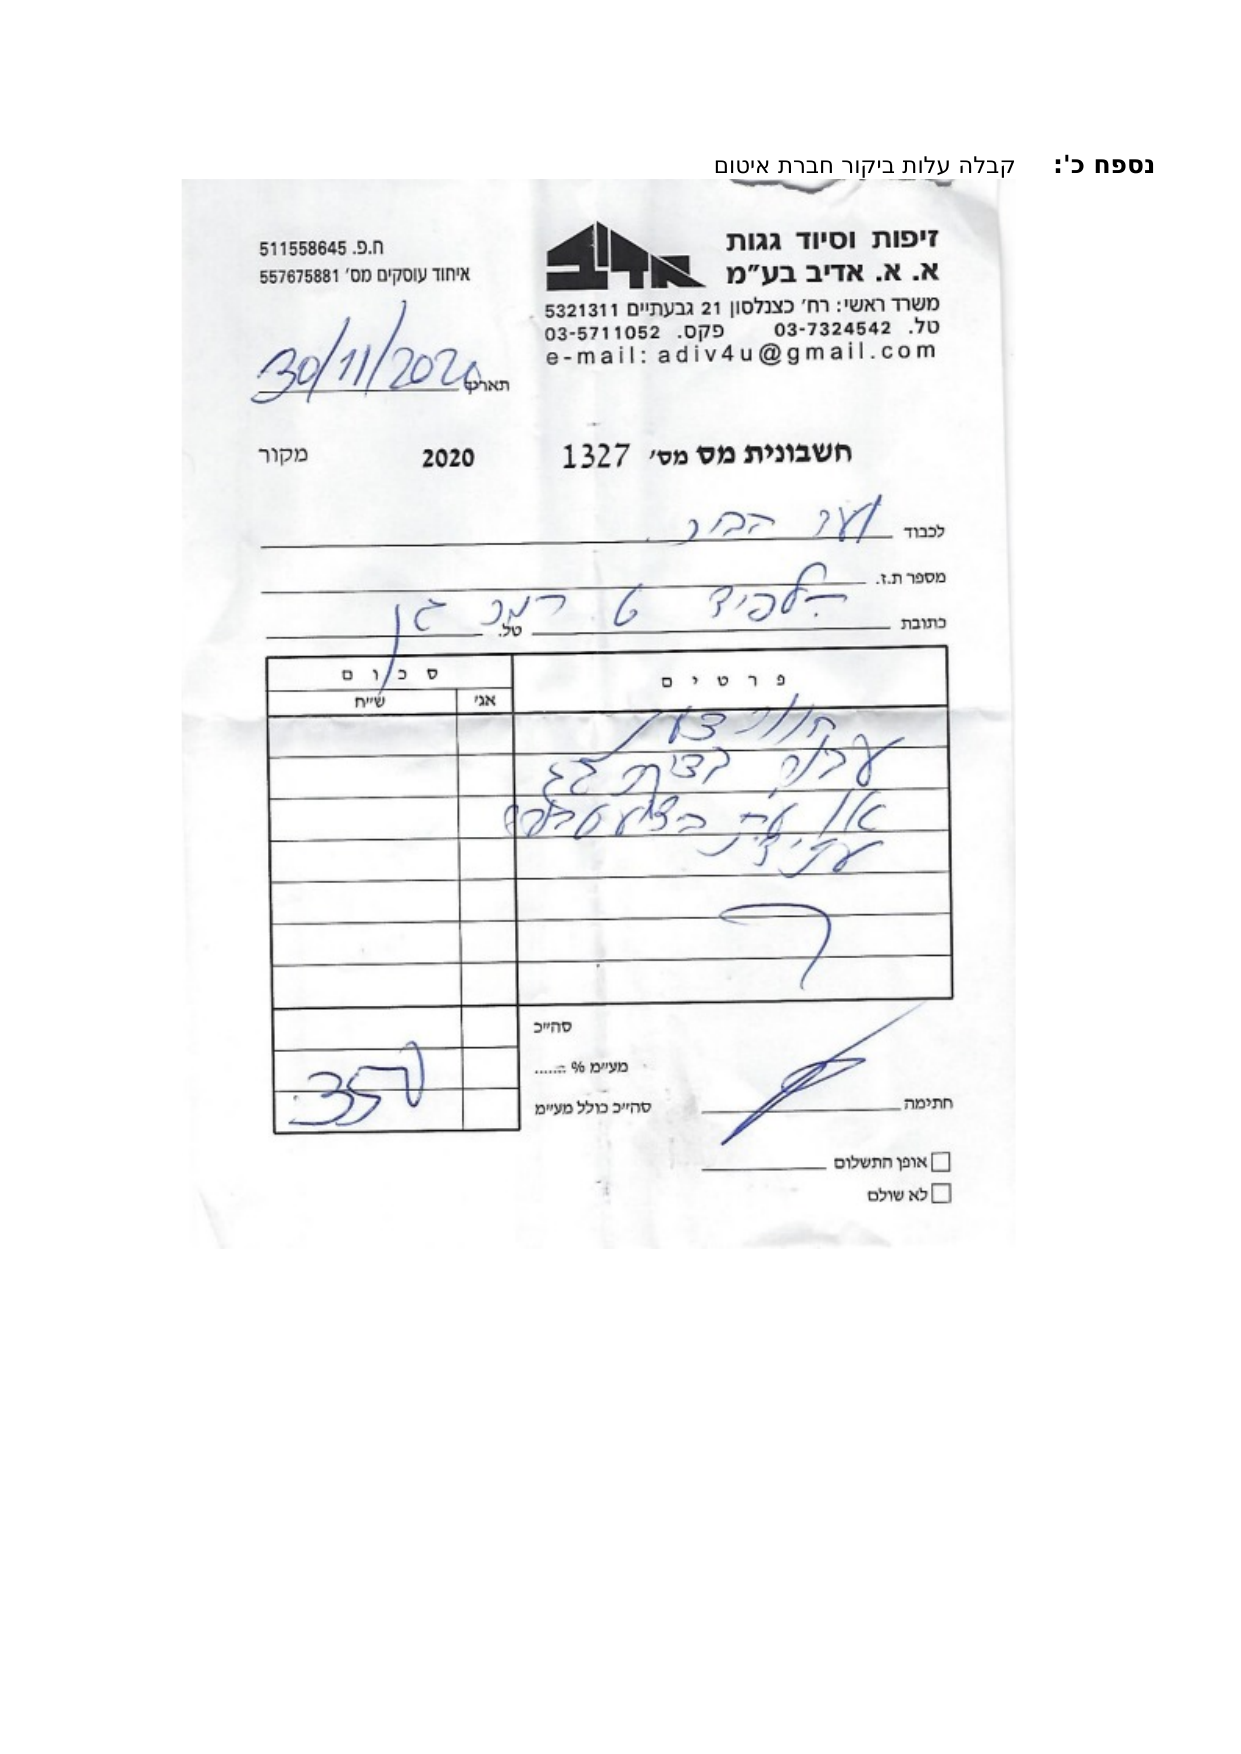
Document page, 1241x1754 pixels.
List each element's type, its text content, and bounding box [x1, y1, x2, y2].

picture [181, 179, 1016, 1249]
